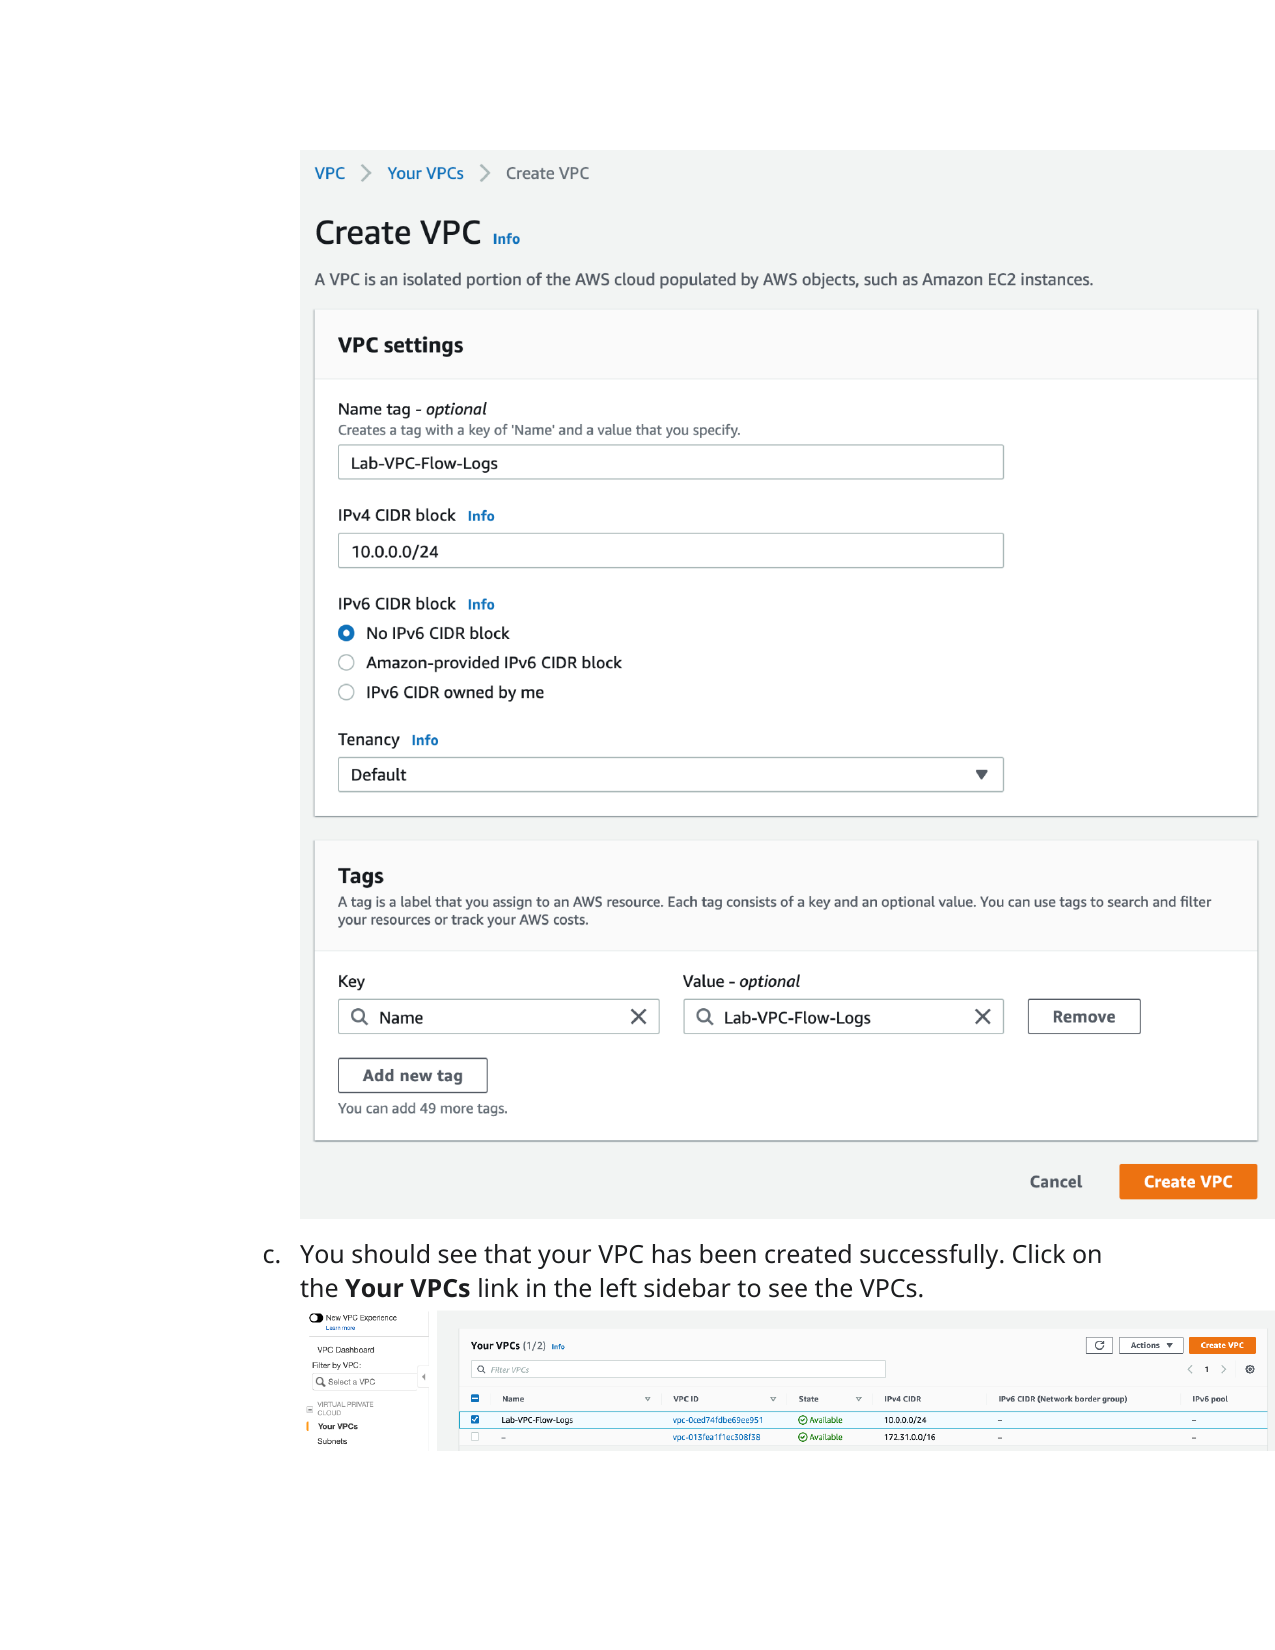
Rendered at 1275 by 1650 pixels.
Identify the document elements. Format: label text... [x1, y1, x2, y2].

picture [300, 150, 1275, 1219]
picture [300, 1305, 1275, 1451]
list You should see that your VPC has been created successfully. Click on the Your VPCs link in the left sidebar to see the VPCs. [262, 1237, 1125, 1305]
